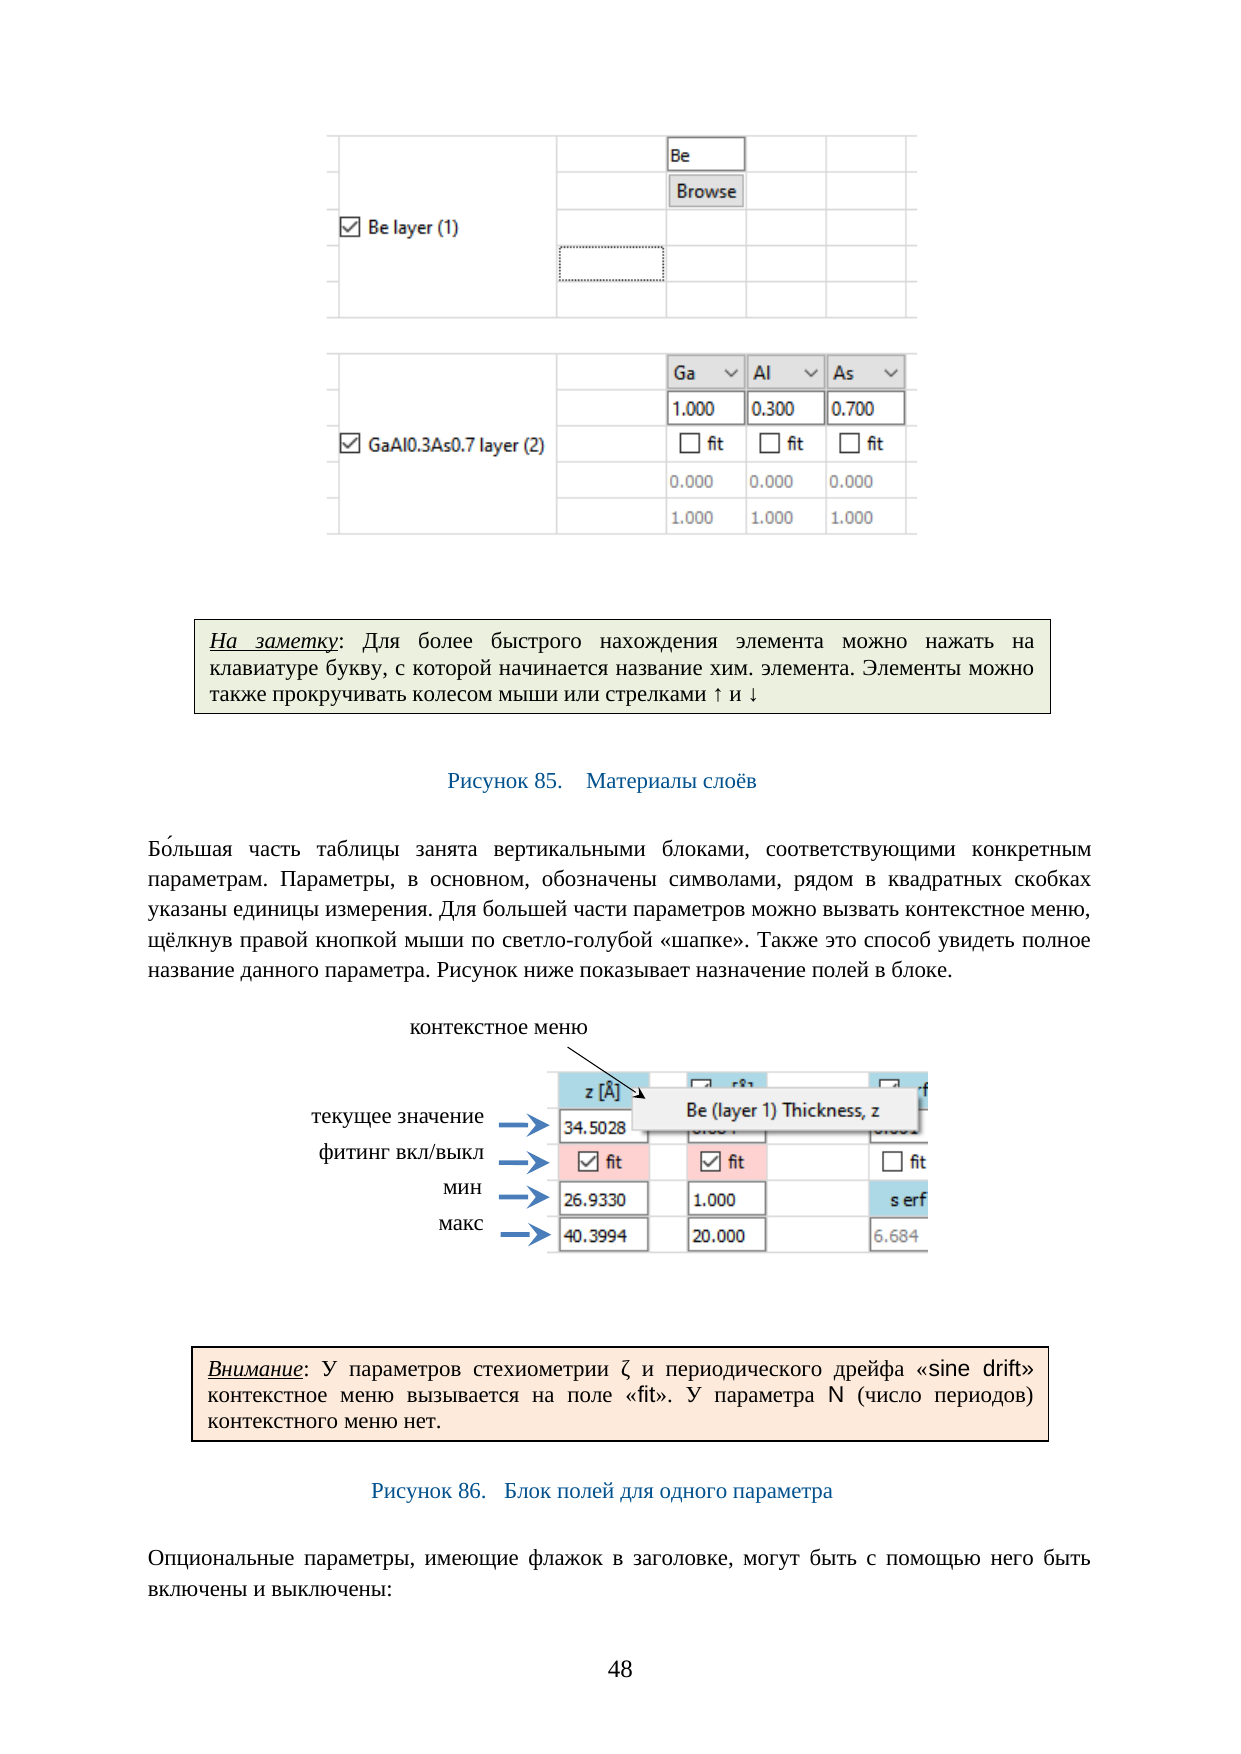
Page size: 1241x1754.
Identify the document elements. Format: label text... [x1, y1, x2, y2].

picture [547, 1059, 928, 1266]
list Блок полей для одного параметра [178, 1023, 1093, 1503]
picture [326, 126, 918, 546]
text Бо́льшая часть таблицы занята вертикальными блоками, соответствующими конкретным параметрам. Параметры, в основном, обозначены символами, рядом в квадратных скобках указаны единицы измерения. Для большей части параметров можно вызвать контекстное меню, щёлкнув правой кнопкой мыши по светло-голубой «шапке». Также это способ увидеть полное название данного параметра. Рисунок ниже показывает назначение полей в блоке. [148, 835, 1093, 982]
text Опциональные параметры, имеющие флажок в заголовке, могут быть с помощью него быть включены и выключены: [148, 1544, 1093, 1601]
